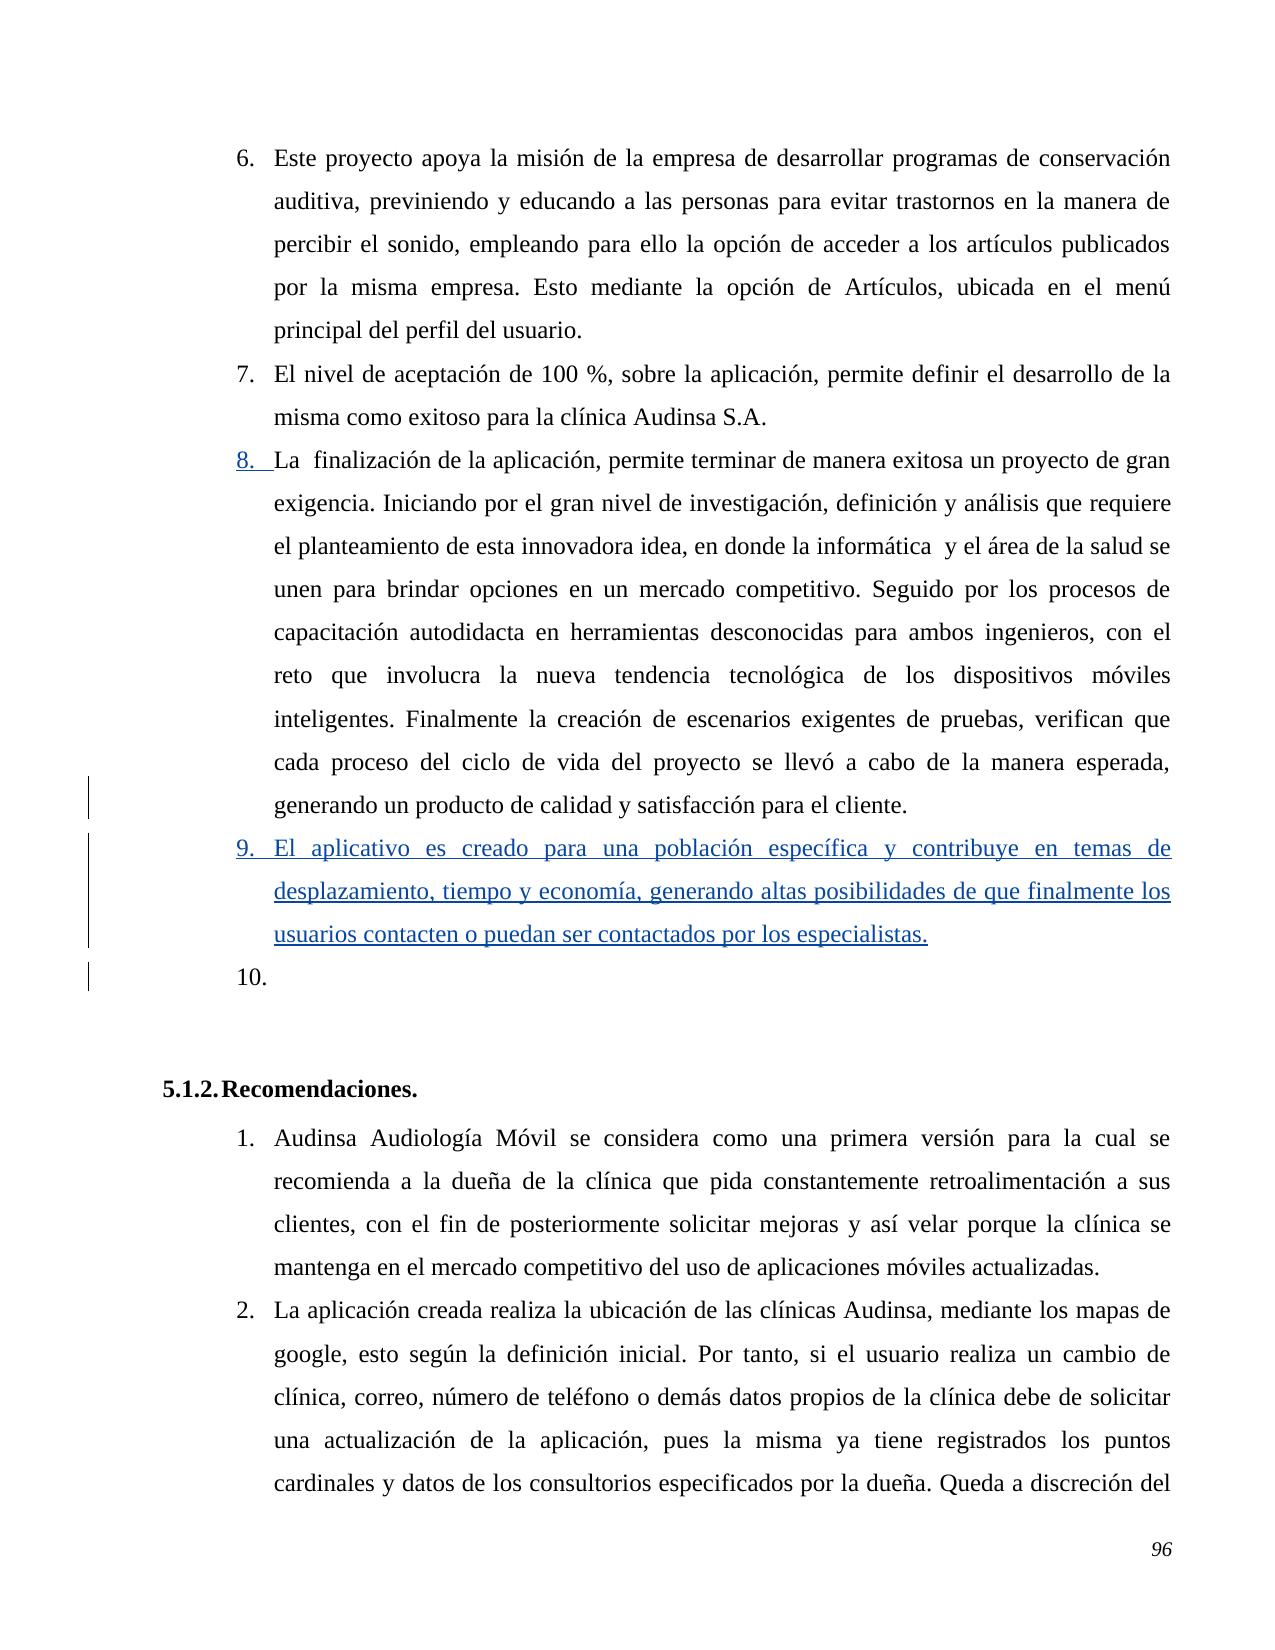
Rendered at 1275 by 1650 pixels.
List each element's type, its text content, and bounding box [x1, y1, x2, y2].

list La finalización de la aplicación, permite terminar de manera exitosa un proyecto de gran exigencia. Iniciando por el gran nivel de investigación, definición y análisis que requiere el planteamiento de esta innovadora idea, en donde la informática y el área de la salud se unen para brindar opciones en un mercado competitivo. Seguido por los procesos de capacitación autodidacta en herramientas desconocidas para ambos ingenieros, con el reto que involucra la nueva tendencia tecnológica de los dispositivos móviles inteligentes. Finalmente la creación de escenarios exigentes de pruebas, verifican que cada proceso del ciclo de vida del proyecto se llevó a cabo de la manera esperada, generando un producto de calidad y satisfacción para el cliente. [236, 445, 1172, 819]
text Recomendaciones. [162, 1074, 1172, 1102]
list Audinsa Audiología Móvil se considera como una primera versión para la cual se recomienda a la dueña de la clínica que pida constantemente retroalimentación a sus clientes, con el fin de posteriormente solicitar mejoras y así velar porque la clínica se mantenga en el mercado competitivo del uso de aplicaciones móviles actualizadas. [236, 1123, 1172, 1281]
list El nivel de aceptación de 100 %, sobre la aplicación, permite definir el desarrollo de la misma como exitoso para la clínica Audinsa S.A. [236, 359, 1172, 431]
list Este proyecto apoya la misión de la empresa de desarrollar programas de conservación auditiva, previniendo y educando a las personas para evitar trastornos en la manera de percibir el sonido, empleando para ello la opción de acceder a los artículos publicados por la misma empresa. Esto mediante la opción de Artículos, ubicada en el menú principal del perfil del usuario. [236, 143, 1172, 344]
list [236, 1296, 1172, 1497]
